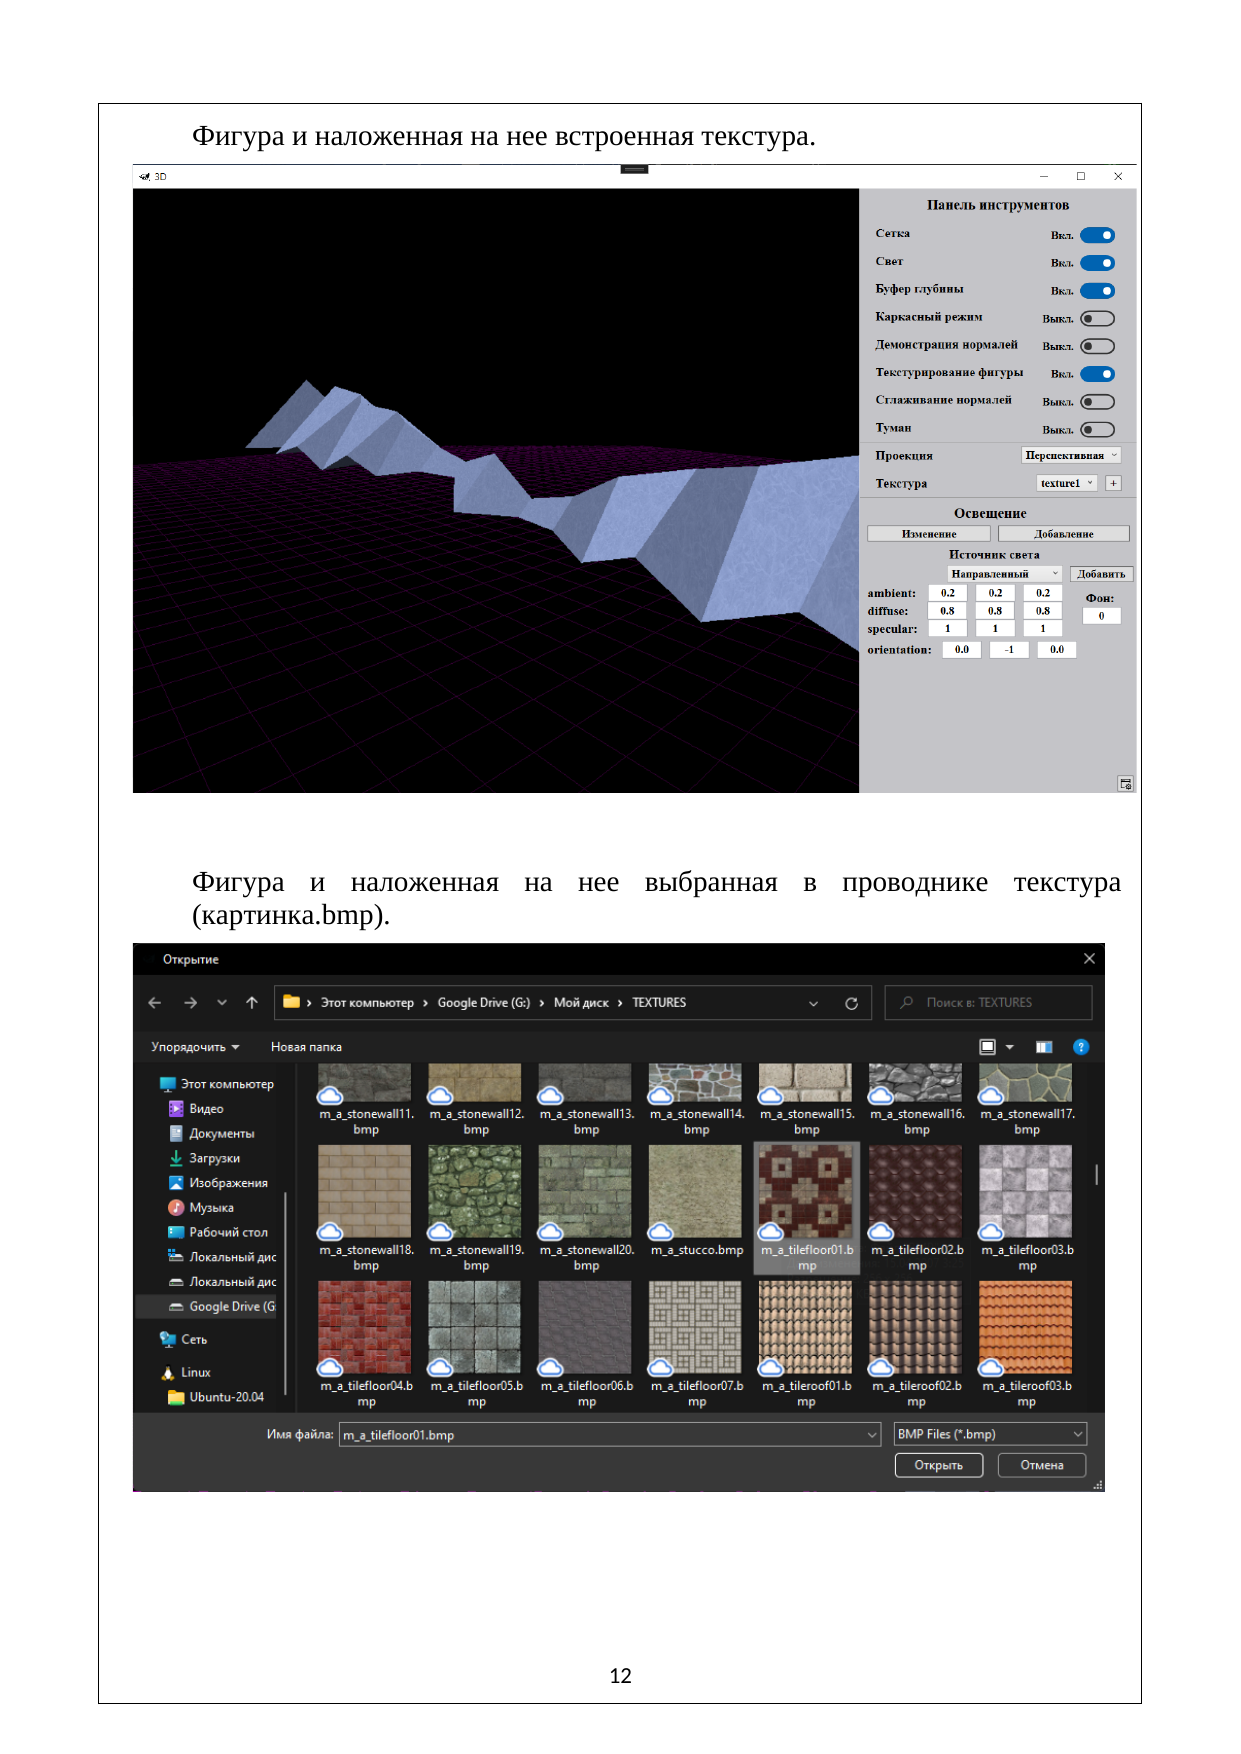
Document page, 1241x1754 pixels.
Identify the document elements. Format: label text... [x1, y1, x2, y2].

list Фигура и наложенная на нее выбранная в проводнике текстура (картинка.bmp). [192, 864, 1122, 931]
picture [132, 164, 1137, 793]
text Фигура и наложенная на нее встроенная текстура. [192, 118, 1122, 152]
picture [132, 943, 1105, 1492]
